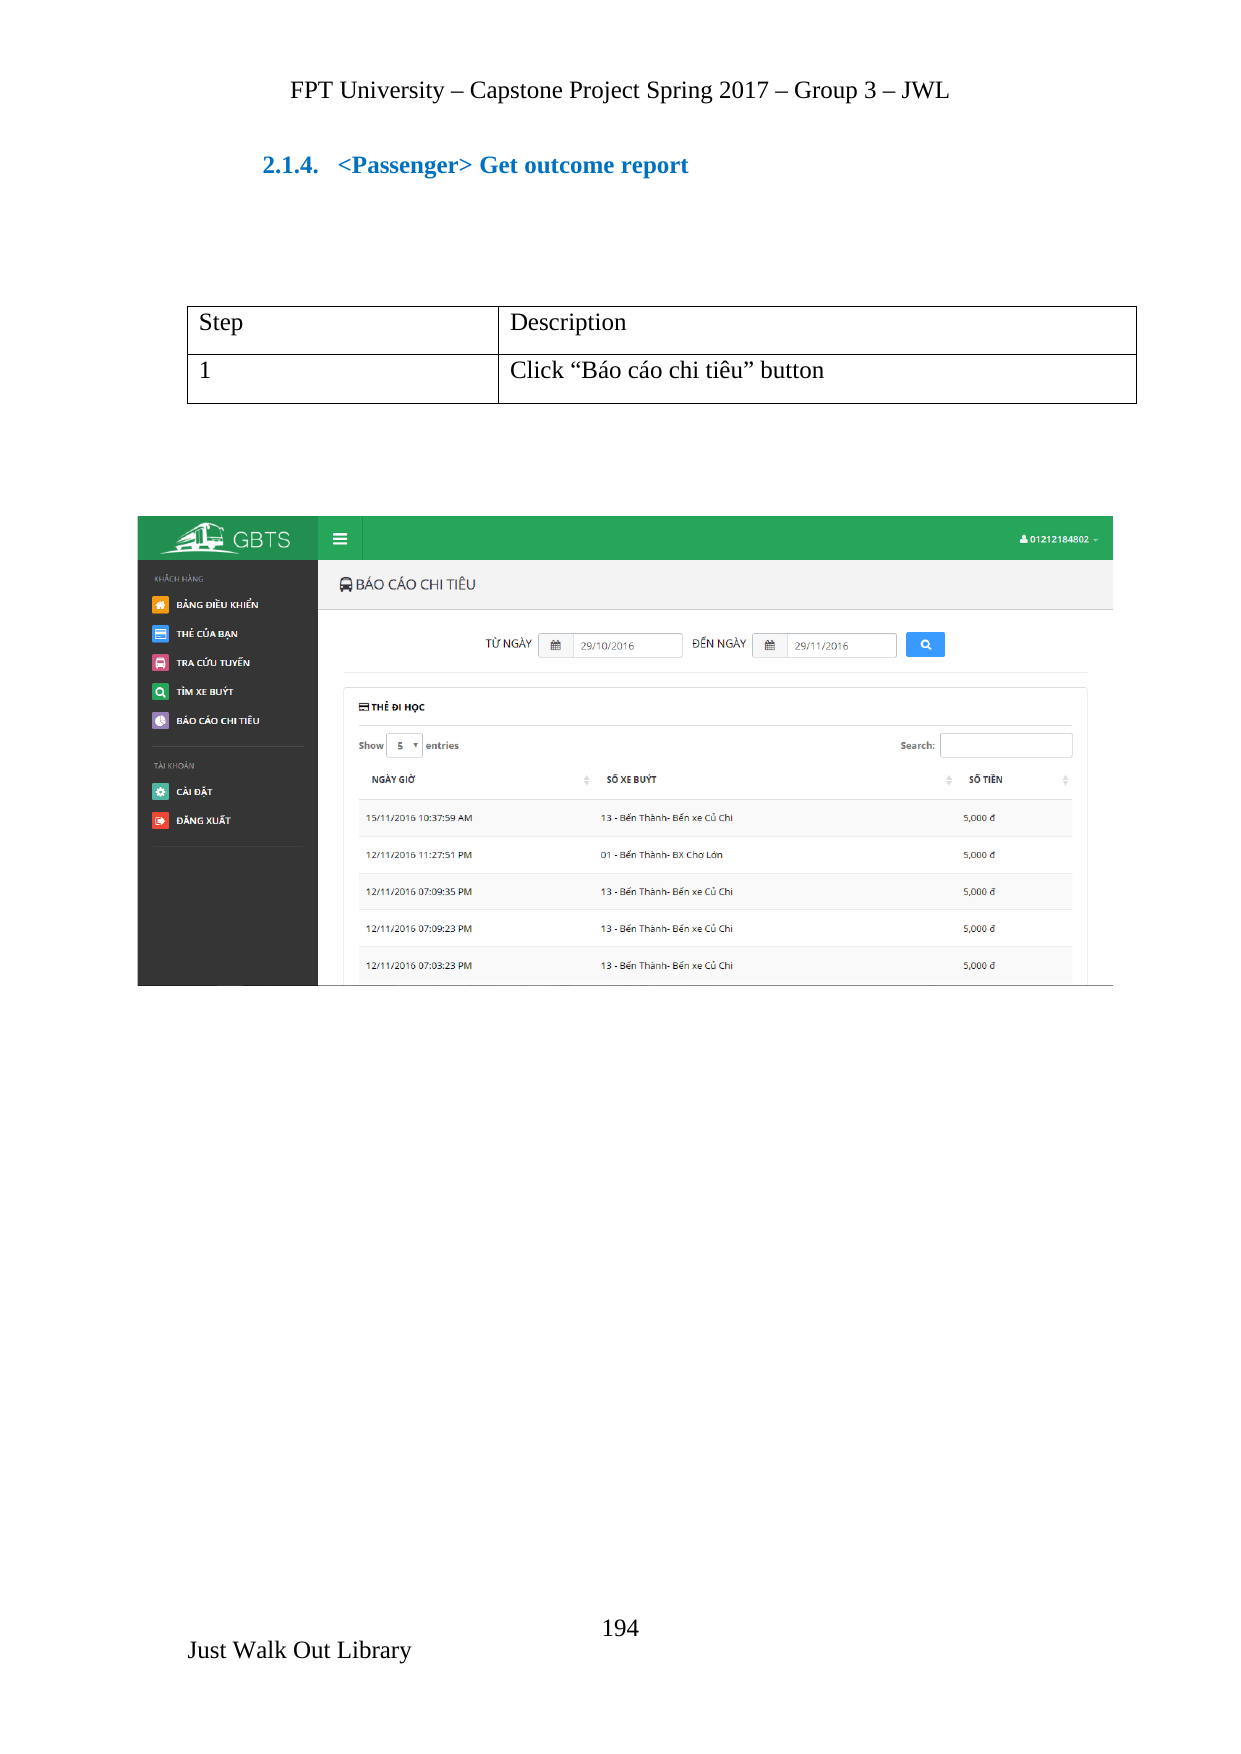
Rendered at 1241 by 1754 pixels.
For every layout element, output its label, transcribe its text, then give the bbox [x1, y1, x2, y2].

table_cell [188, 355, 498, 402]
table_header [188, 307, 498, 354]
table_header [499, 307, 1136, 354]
text <Passenger> Get outcome report [262, 150, 1053, 294]
picture [137, 516, 1113, 986]
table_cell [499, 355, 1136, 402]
